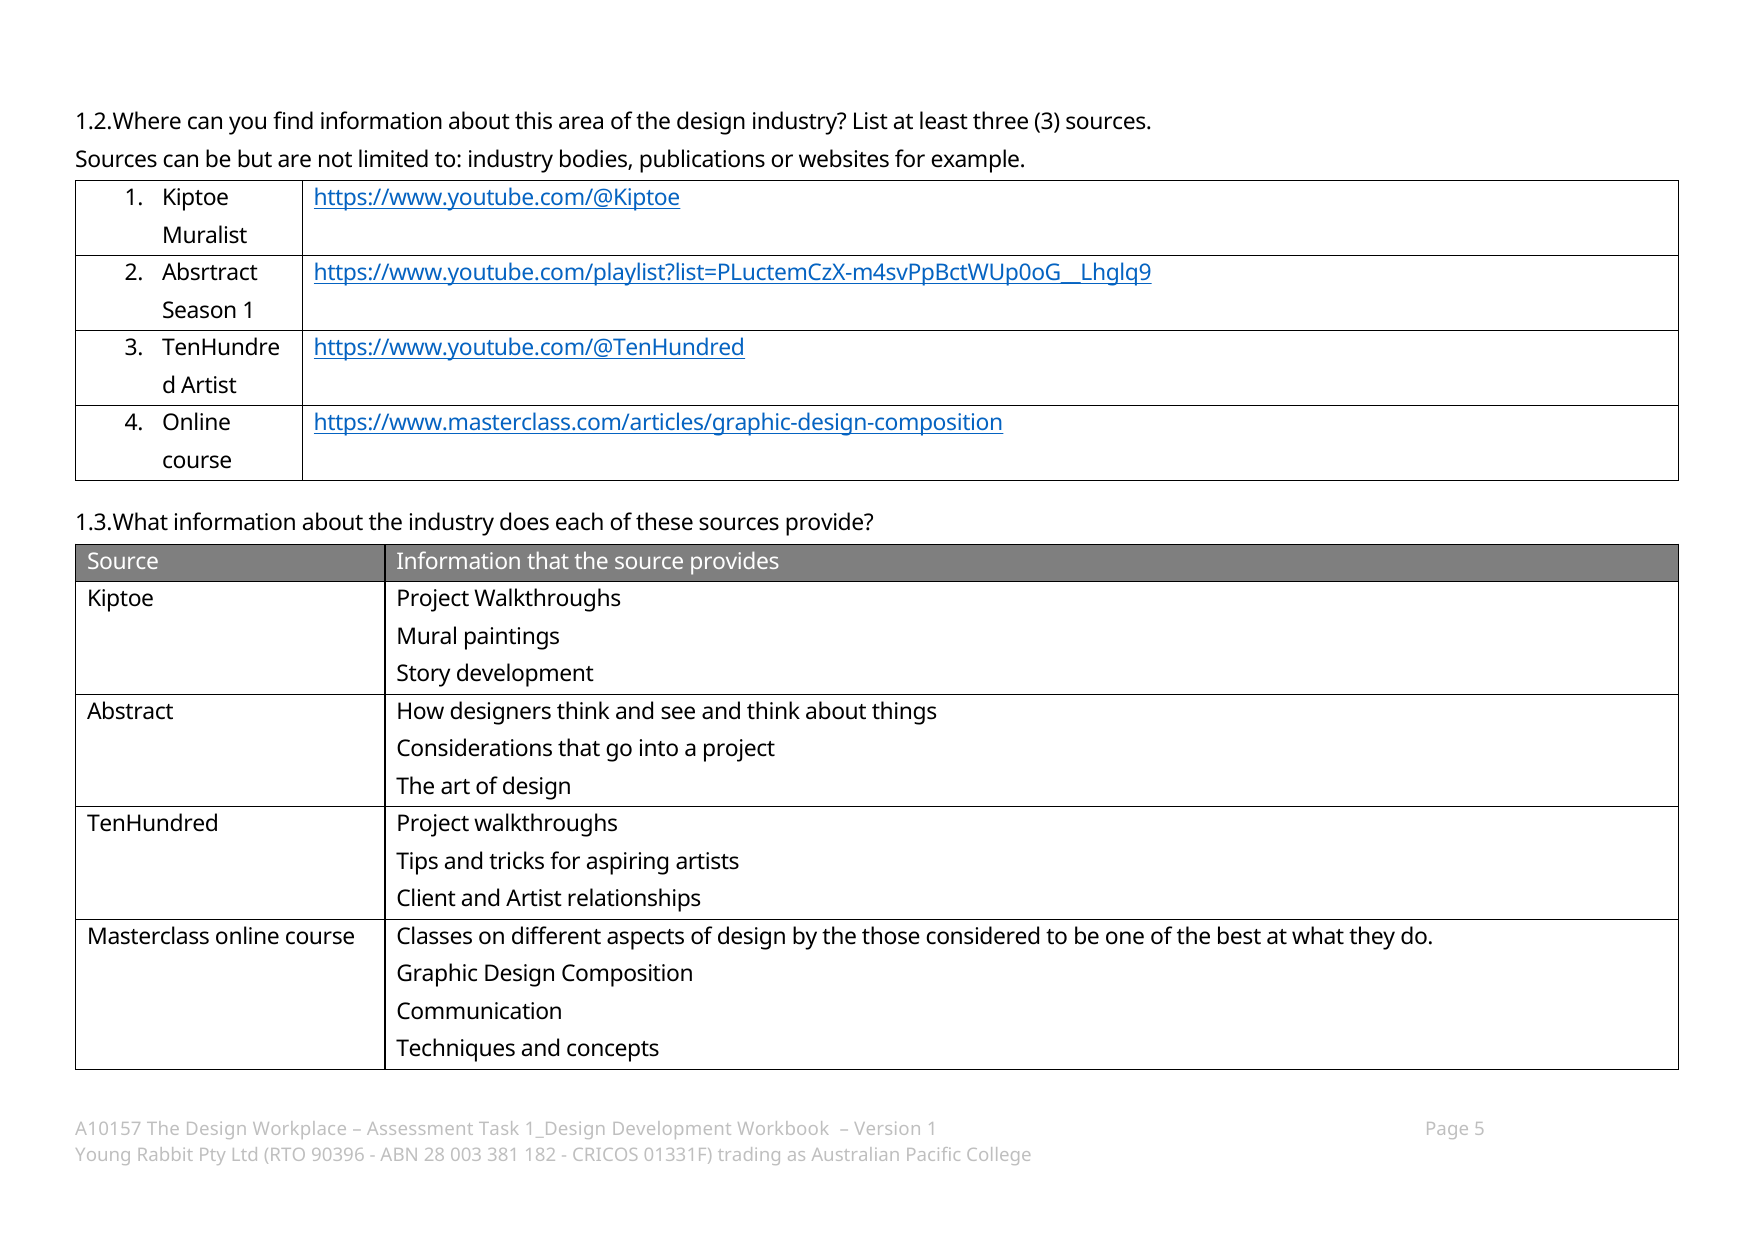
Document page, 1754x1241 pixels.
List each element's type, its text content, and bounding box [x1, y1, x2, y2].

table_cell TenHundred [76, 807, 384, 918]
table_cell https://www.masterclass.com/articles/graphic-design-composition [303, 406, 1678, 480]
table_cell https://www.youtube.com/@TenHundred [303, 331, 1678, 405]
table_cell Abstract [76, 695, 384, 806]
table_cell Kiptoe [76, 582, 384, 693]
table_header Information that the source provides [386, 545, 1678, 581]
table_cell Absrtract Season 1 [76, 256, 302, 330]
table_header https://www.youtube.com/@Kiptoe [303, 181, 1678, 255]
table_header Kiptoe Muralist [76, 181, 302, 255]
table_cell Classes on different aspects of design by the those considered to be one of the best at what they do. Graphic Design Composition Communication Techniques and concepts [386, 920, 1678, 1068]
table_cell TenHundred Artist [76, 331, 302, 405]
table_cell How designers think and see and think about things Considerations that go into a project The art of design [386, 695, 1678, 806]
list Where can you find information about this area of the design industry? List at least three (3) sources. [75, 105, 1679, 136]
text Sources can be but are not limited to: industry bodies, publications or websites for example. [75, 142, 1679, 174]
table_cell Masterclass online course [76, 920, 384, 1068]
table_cell https://www.youtube.com/playlist?list=PLuctemCzX-m4svPpBctWUp0oG__Lhglq9 [303, 256, 1678, 330]
table_cell Online course [76, 406, 302, 480]
table_cell Project walkthroughs Tips and tricks for aspiring artists Client and Artist relationships [386, 807, 1678, 918]
table_header Source [76, 545, 384, 581]
table_cell Project Walkthroughs Mural paintings Story development [386, 582, 1678, 693]
list What information about the industry does each of these sources provide? [75, 506, 1679, 537]
